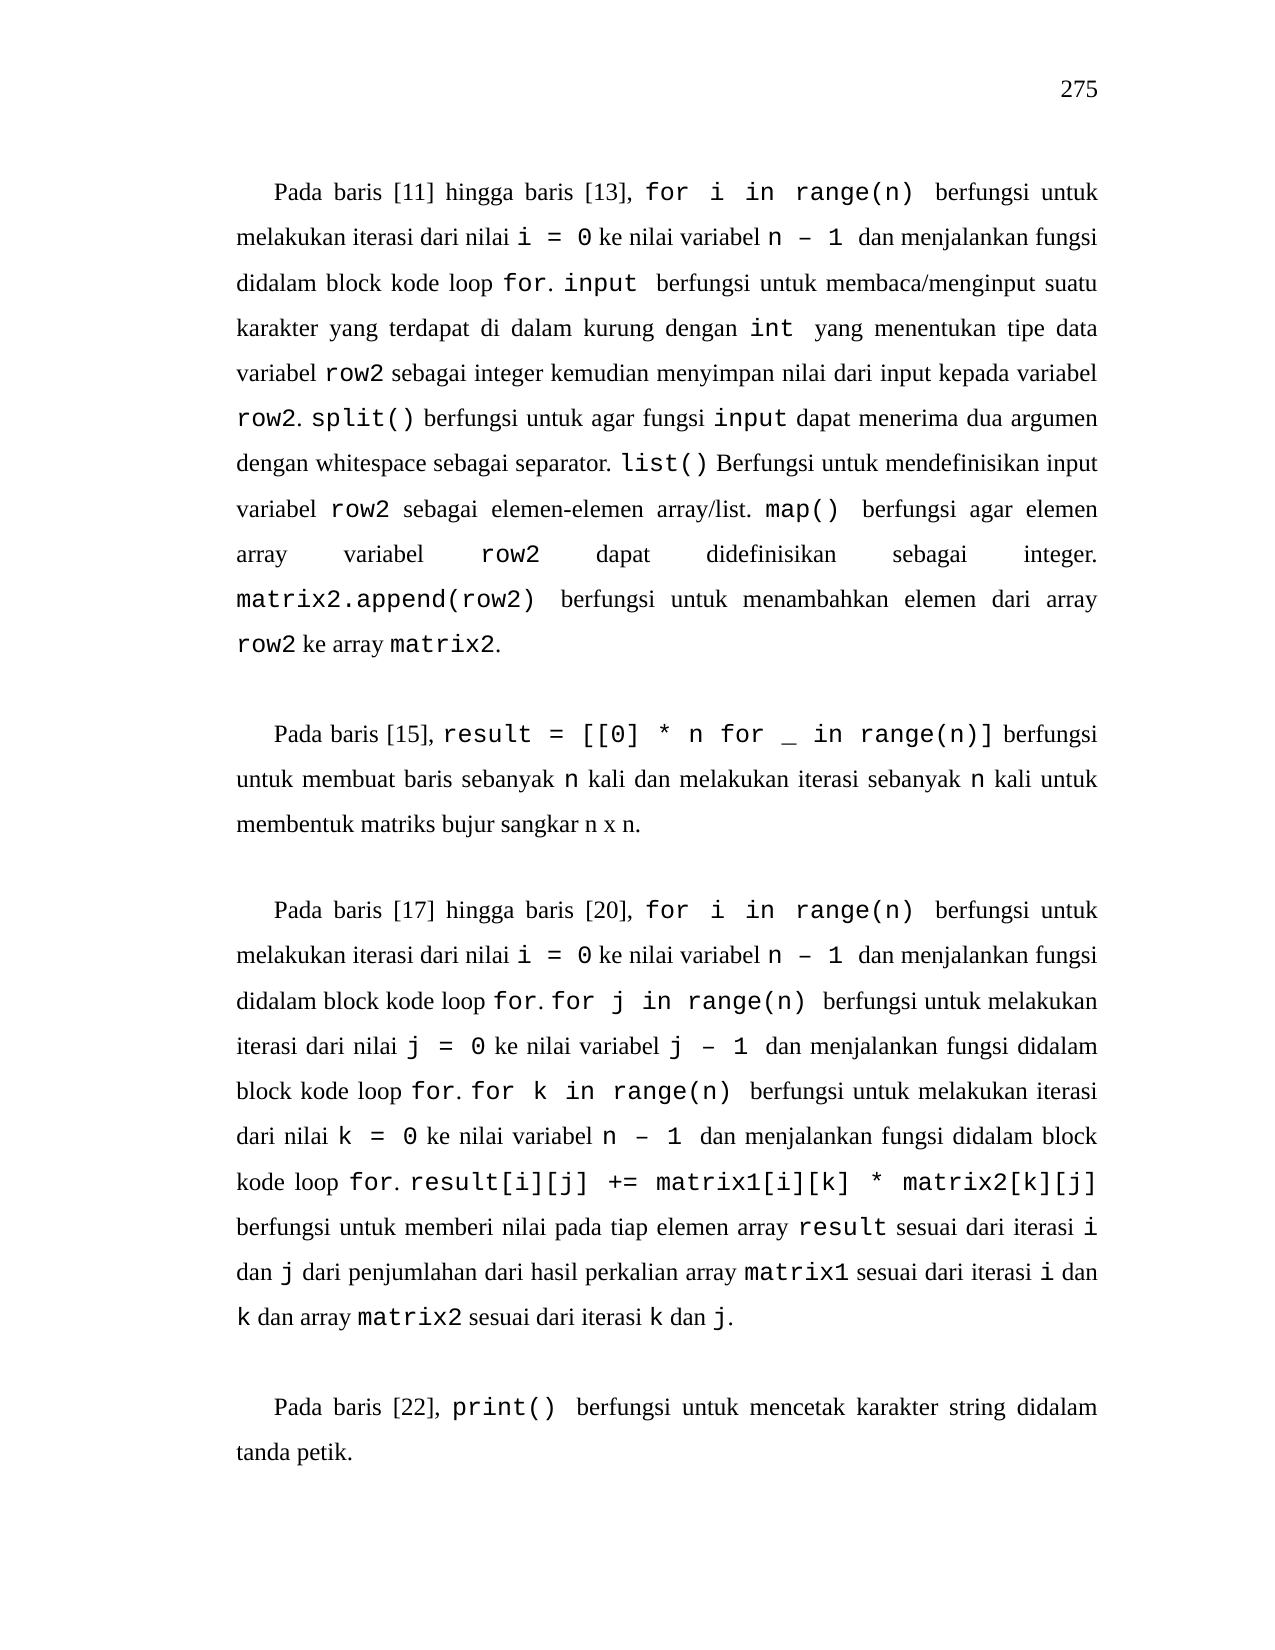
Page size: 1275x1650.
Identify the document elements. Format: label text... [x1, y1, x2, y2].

text Pada baris [11] hingga baris [13], for i in range(n) berfungsi untuk melakukan iterasi dari nilai i = 0 ke nilai variabel n – 1 dan menjalankan fungsi didalam block kode loop for. input berfungsi untuk membaca/menginput suatu karakter yang terdapat di dalam kurung dengan int yang menentukan tipe data variabel row2 sebagai integer kemudian menyimpan nilai dari input kepada variabel row2. split() berfungsi untuk agar fungsi input dapat menerima dua argumen dengan whitespace sebagai separator. list() Berfungsi untuk mendefinisikan input variabel row2 sebagai elemen-elemen array/list. map() berfungsi agar elemen array variabel row2 dapat didefinisikan sebagai integer. matrix2.append(row2) berfungsi untuk menambahkan elemen dari array row2 ke array matrix2. [236, 177, 1098, 660]
text Pada baris [15], result = [[0] * n for _ in range(n)] berfungsi untuk membuat baris sebanyak n kali dan melakukan iterasi sebanyak n kali untuk membentuk matriks bujur sangkar n x n. [236, 719, 1098, 838]
text Pada baris [17] hingga baris [20], for i in range(n) berfungsi untuk melakukan iterasi dari nilai i = 0 ke nilai variabel n – 1 dan menjalankan fungsi didalam block kode loop for. for j in range(n) berfungsi untuk melakukan iterasi dari nilai j = 0 ke nilai variabel j – 1 dan menjalankan fungsi didalam block kode loop for. for k in range(n) berfungsi untuk melakukan iterasi dari nilai k = 0 ke nilai variabel n – 1 dan menjalankan fungsi didalam block kode loop for. result[i][j] += matrix1[i][k] * matrix2[k][j] berfungsi untuk memberi nilai pada tiap elemen array result sesuai dari iterasi i dan j dari penjumlahan dari hasil perkalian array matrix1 sesuai dari iterasi i dan k dan array matrix2 sesuai dari iterasi k dan j. [236, 895, 1098, 1333]
text Pada baris [22], print() berfungsi untuk mencetak karakter string didalam tanda petik. [236, 1392, 1098, 1466]
